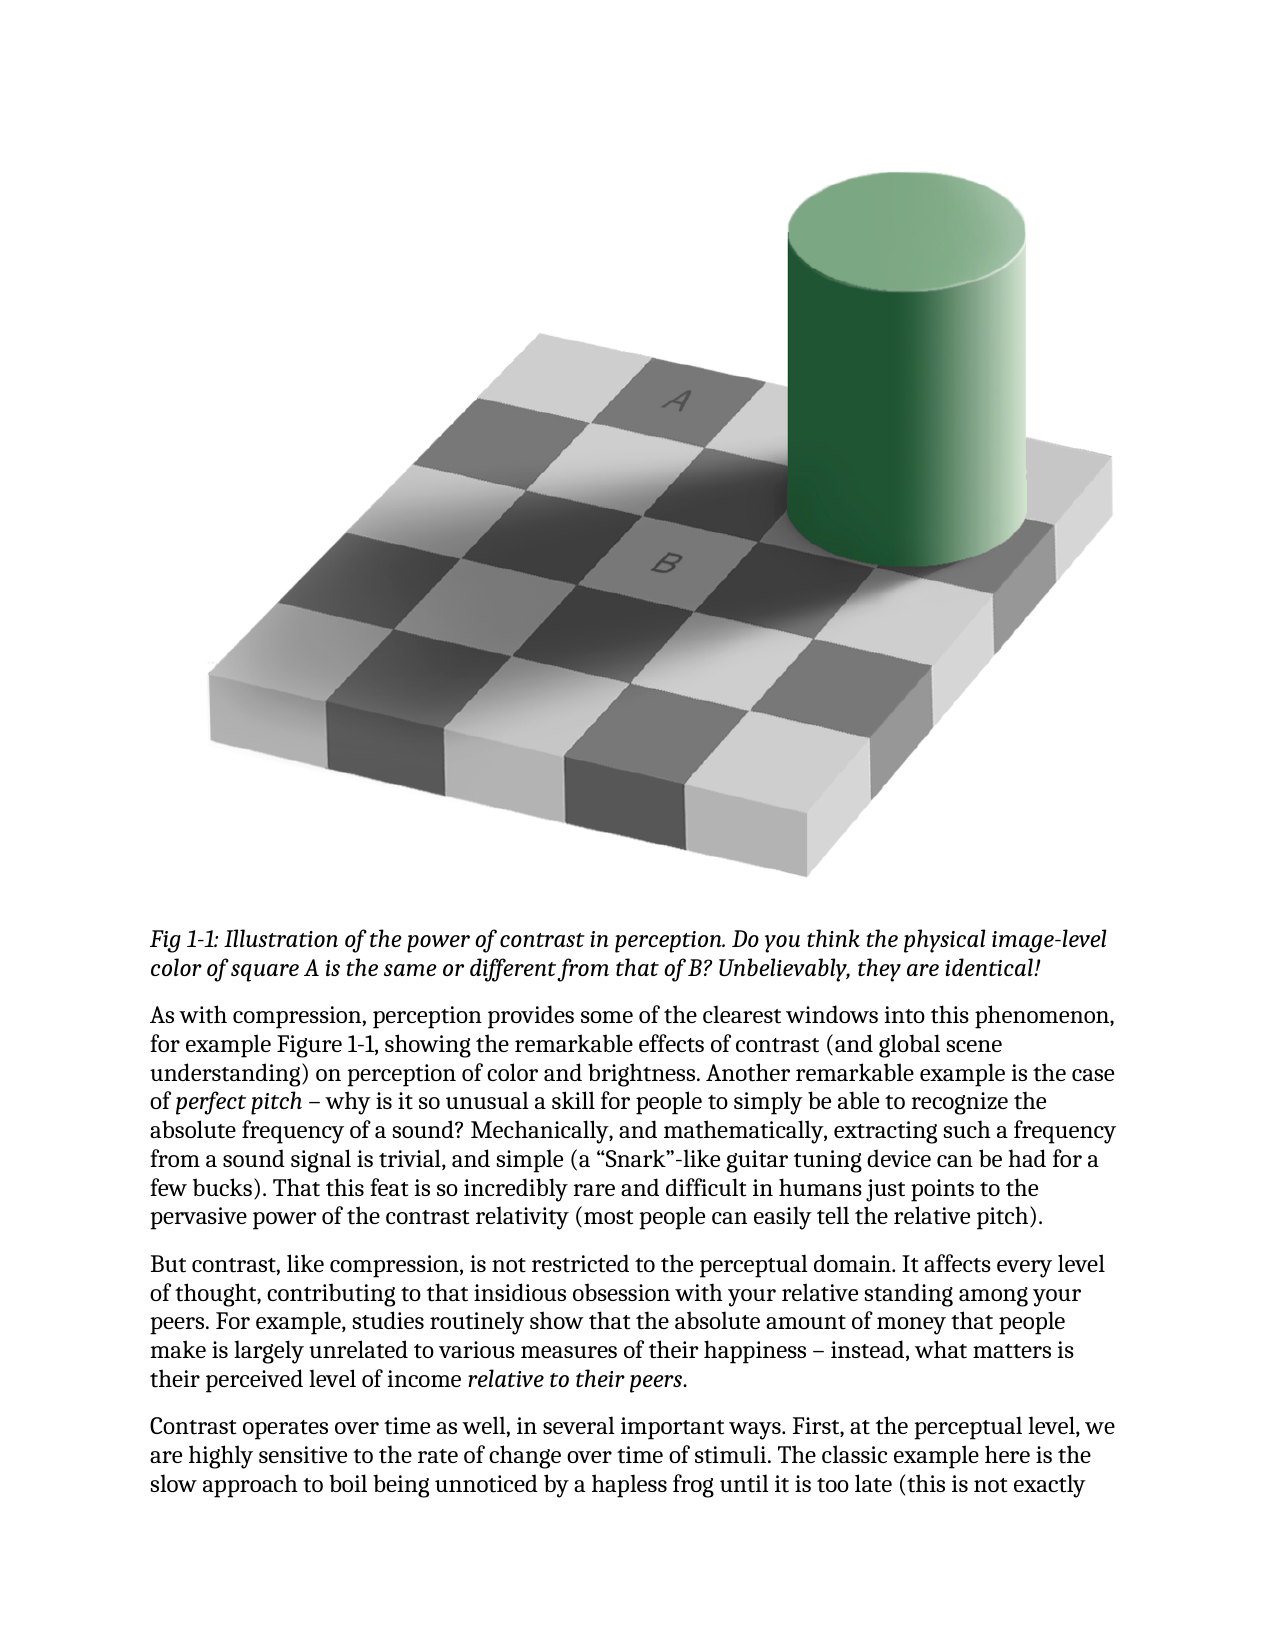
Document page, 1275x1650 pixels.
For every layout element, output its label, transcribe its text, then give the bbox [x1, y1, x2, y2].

picture [168, 150, 1144, 904]
text But contrast, like compression, is not restricted to the perceptual domain. It affects every level of thought, contributing to that insidious obsession with your relative standing among your peers. For example, studies routinely show that the absolute amount of money that people make is largely unrelated to various measures of their happiness – instead, what matters is their perceived level of income relative to their peers. [150, 1250, 1125, 1393]
text As with compression, perception provides some of the clearest windows into this phenomenon, for example Figure 1-1, showing the remarkable effects of contrast (and global scene understanding) on perception of color and brightness. Another remarkable example is the case of perfect pitch – why is it so unusual a skill for people to simply be able to recognize the absolute frequency of a sound? Mechanically, and mathematically, extracting such a frequency from a sound signal is trivial, and simple (a “Snark”-like guitar tuning device can be had for a few bucks). That this feat is so incredibly rare and difficult in humans just points to the pervasive power of the contrast relativity (most people can easily tell the relative pitch). [150, 1001, 1125, 1231]
text Fig 1-1: Illustration of the power of contrast in perception. Do you think the physical image-level color of square A is the same or different from that of B? Unbelievably, they are identical! [150, 925, 1125, 982]
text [150, 1412, 1125, 1498]
